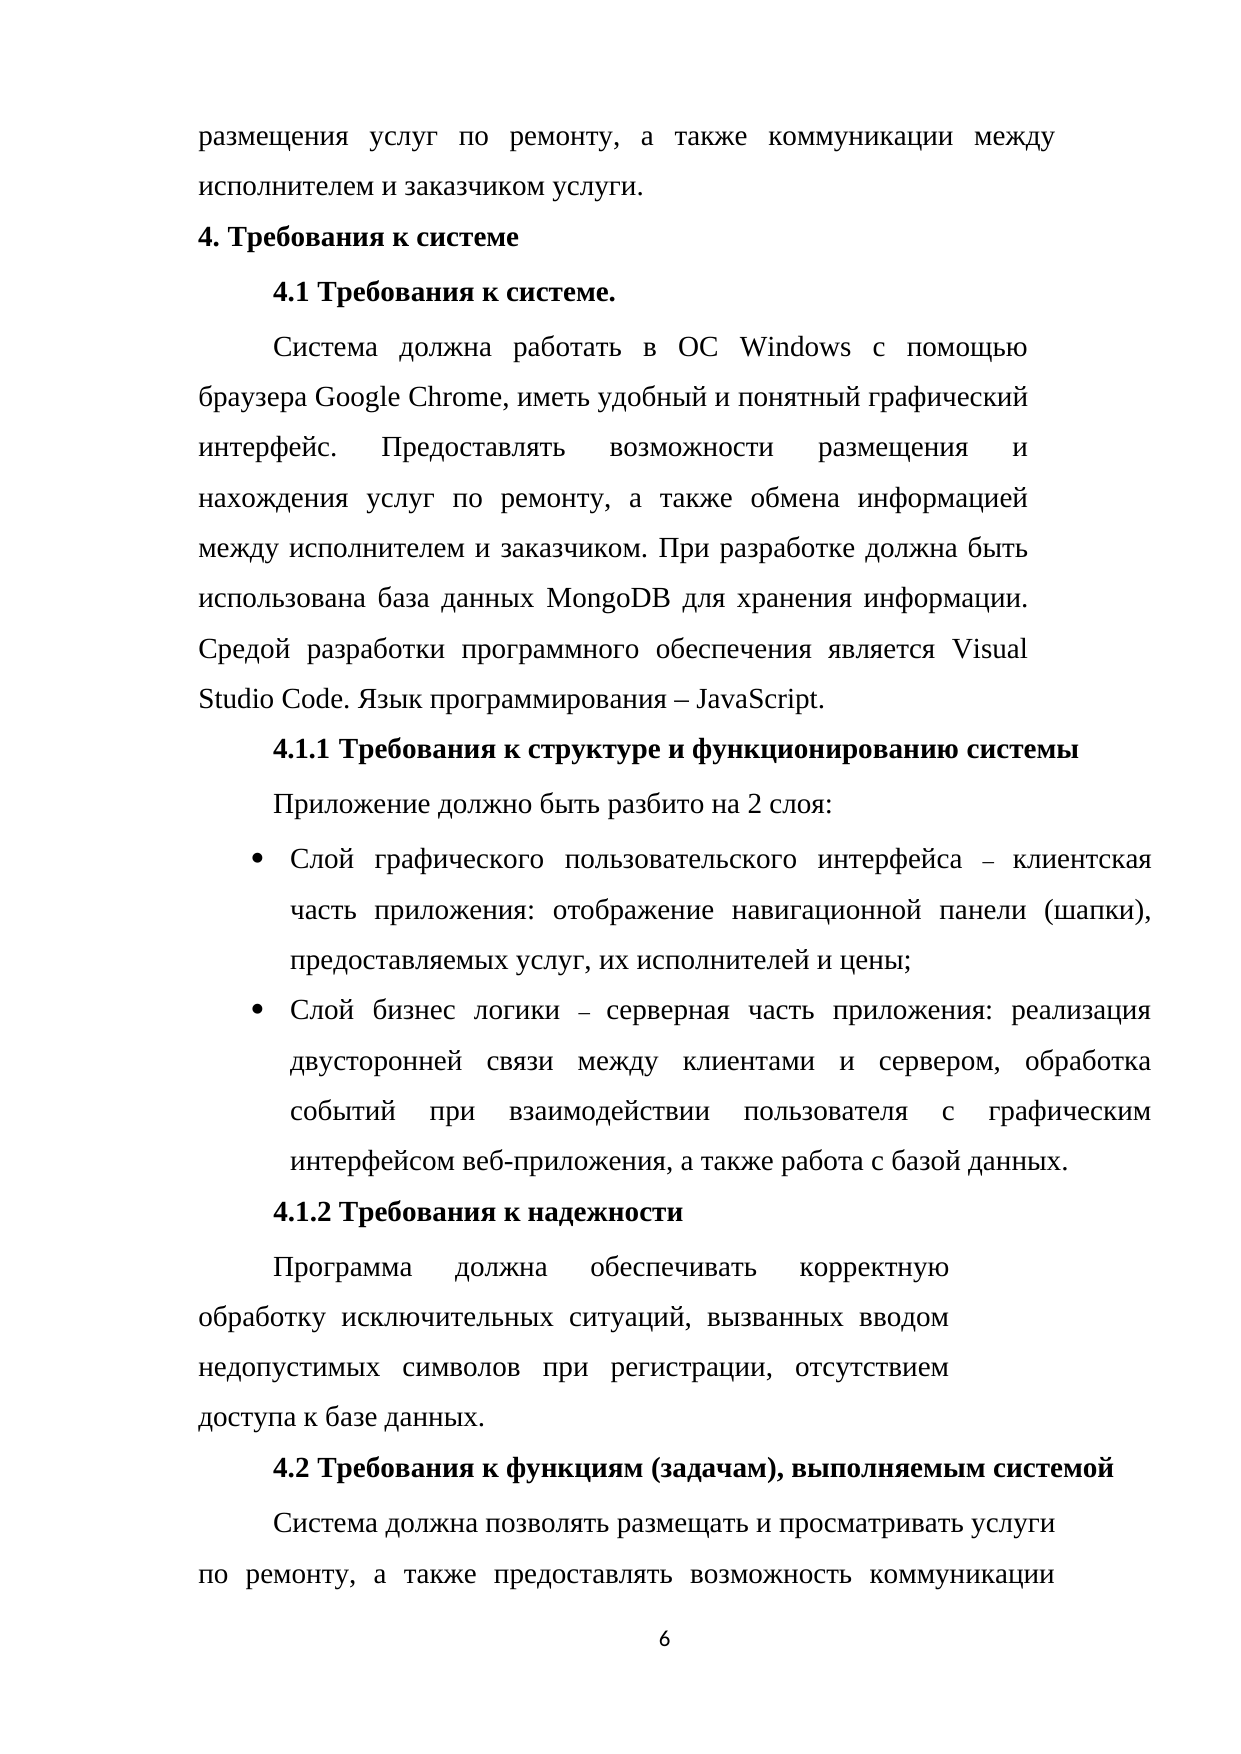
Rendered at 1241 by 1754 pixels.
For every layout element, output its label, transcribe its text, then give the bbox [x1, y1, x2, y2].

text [198, 118, 1056, 202]
text Приложение должно быть разбито на 2 слоя: [220, 786, 1152, 820]
list Слой графического пользовательского интерфейса – клиентская часть приложения: отображение навигационной панели (шапки), предоставляемых услуг, их исполнителей и цены; [252, 841, 1152, 976]
list Требования к системе. [273, 274, 1152, 308]
list Слой бизнес логики – серверная часть приложения: реализация двусторонней связи между клиентами и сервером, обработка событий при взаимодействии пользователя с графическим интерфейсом веб-приложения, а также работа с базой данных. [252, 992, 1152, 1177]
list Требования к структуре и функционированию системы [273, 731, 1152, 765]
list Требования к функциям (задачам), выполняемым системой [273, 1450, 1152, 1484]
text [198, 1505, 1056, 1589]
list Требования к системе [198, 219, 1152, 252]
text Система должна работать в ОС Windows с помощью браузера Google Chrome, иметь удобный и понятный графический интерфейс. Предоставлять возможности размещения и нахождения услуг по ремонту, а также обмена информацией между исполнителем и заказчиком. При разработке должна быть использована база данных MongoDB для хранения информации. Средой разработки программного обеспечения является Visual Studio Code. Язык программирования – JavaScript. [198, 329, 1028, 715]
text Программа должна обеспечивать корректную обработку исключительных ситуаций, вызванных вводом недопустимых символов при регистрации, отсутствием доступа к базе данных. [198, 1249, 950, 1433]
text 4.1.2 Требования к надежности [273, 1194, 1152, 1227]
